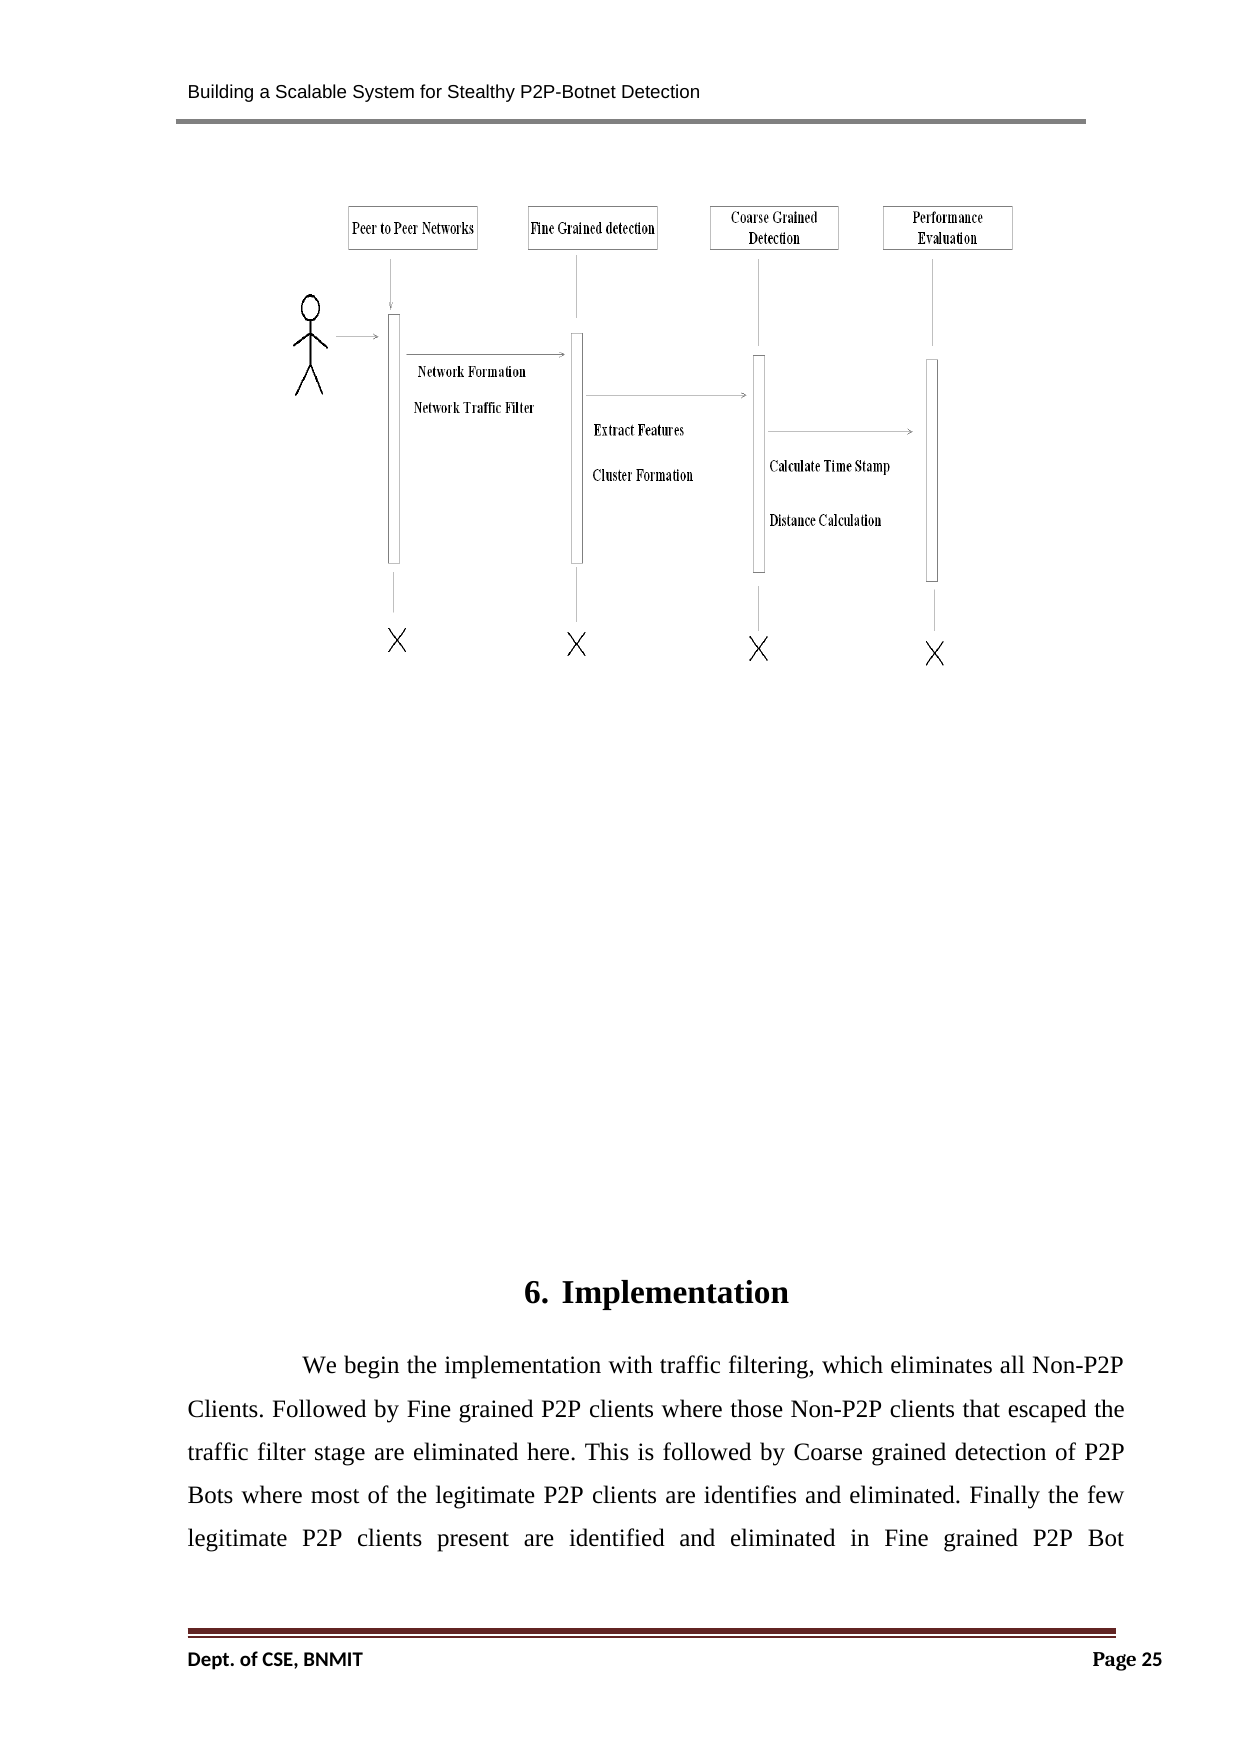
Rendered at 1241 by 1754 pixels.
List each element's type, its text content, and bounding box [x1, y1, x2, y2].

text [187, 1351, 1126, 1552]
list Implementation [187, 1272, 1126, 1311]
picture [291, 205, 1022, 698]
